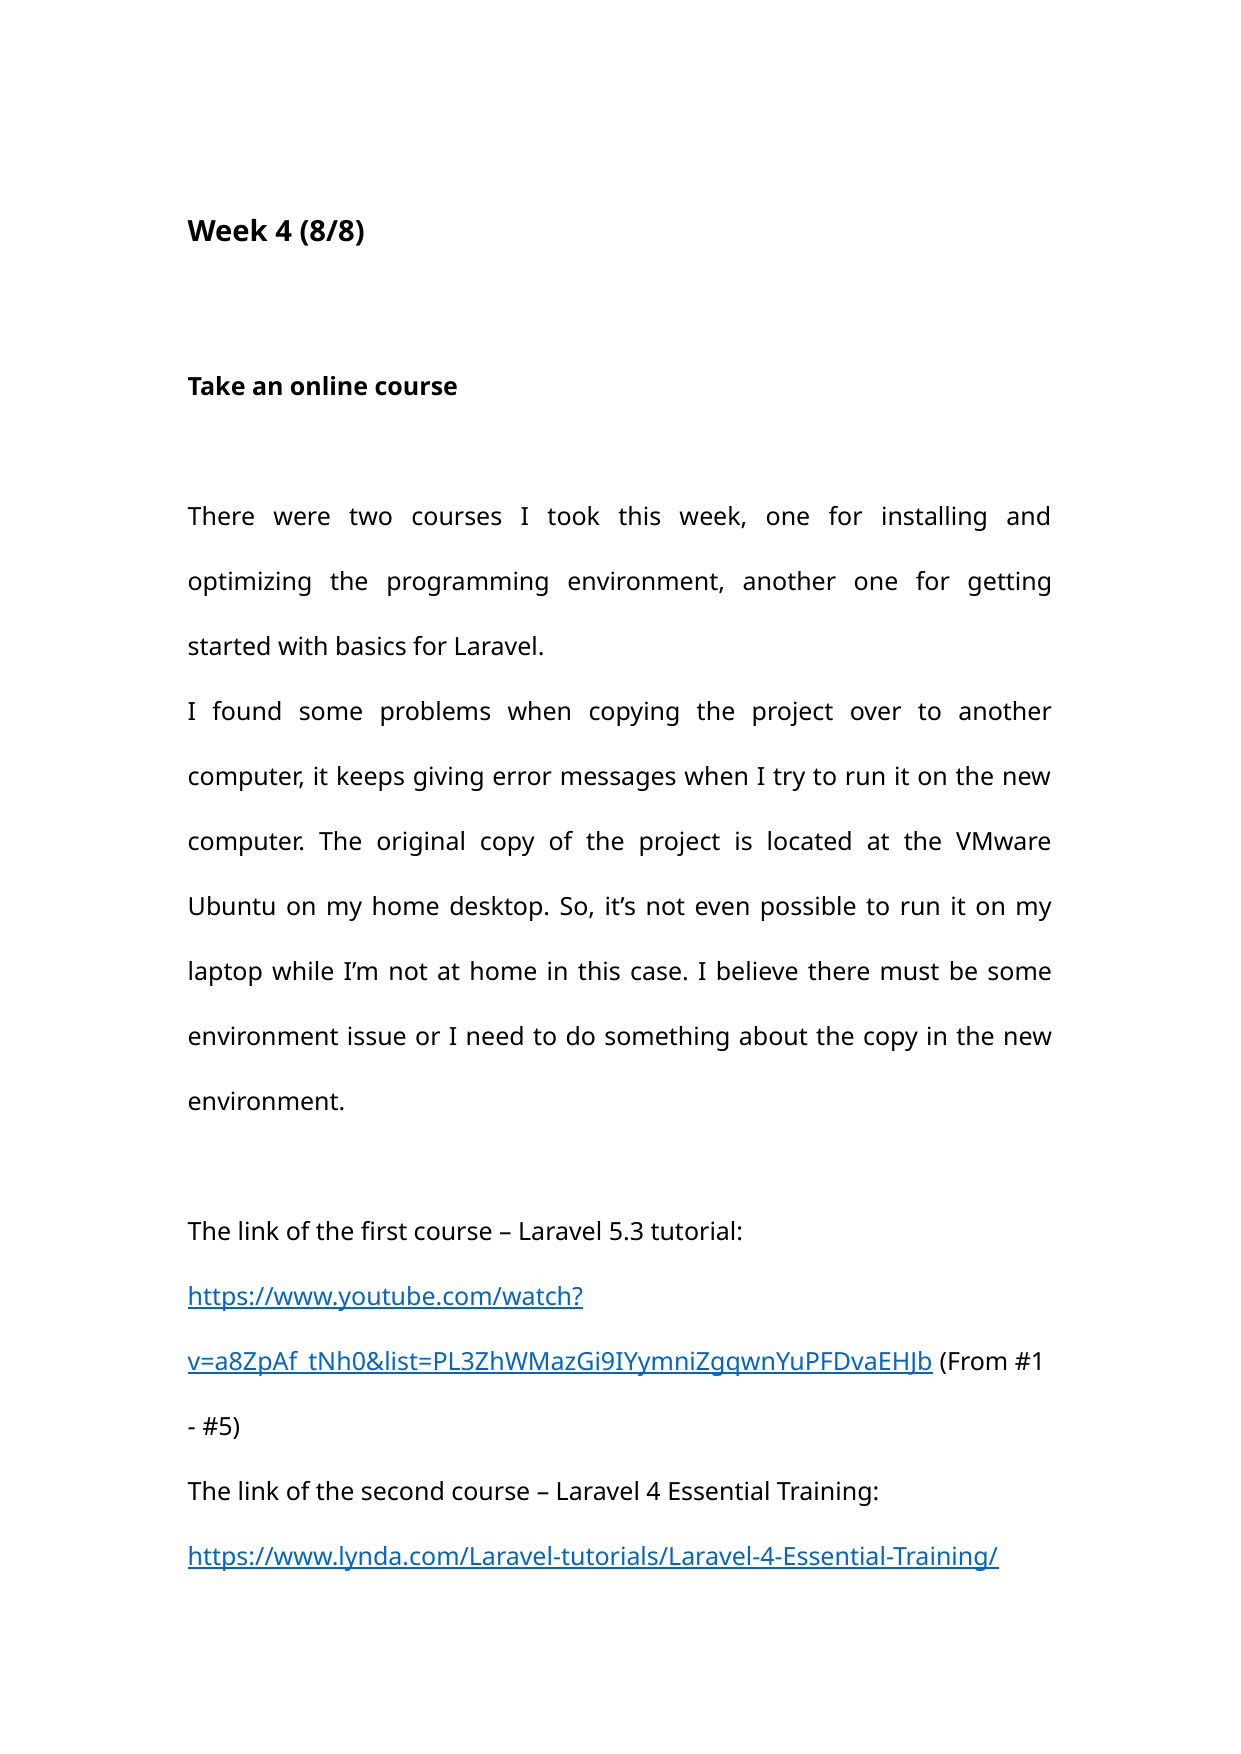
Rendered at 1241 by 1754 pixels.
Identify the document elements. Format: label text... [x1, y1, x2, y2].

text Take an online course [187, 353, 1053, 418]
text The link of the second course – Laravel 4 Essential Training: [187, 1458, 1053, 1523]
text I found some problems when copying the project over to another computer, it keeps giving error messages when I try to run it on the new computer. The original copy of the project is located at the VMware Ubuntu on my home desktop. So, it’s not even possible to run it on my laptop while I’m not at home in this case. I believe there must be some environment issue or I need to do something about the copy in the new environment. [187, 678, 1053, 1133]
text The link of the first course – Laravel 5.3 tutorial: https://www.youtube.com/watch?v=a8ZpAf_tNh0&list=PL3ZhWMazGi9IYymniZgqwnYuPFDvaEHJb (From #1 - #5) [187, 1198, 1053, 1458]
text There were two courses I took this week, one for installing and optimizing the programming environment, another one for getting started with basics for Laravel. [187, 483, 1053, 678]
subtitle Week 4 (8/8) [187, 197, 1053, 262]
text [187, 1523, 1053, 1588]
